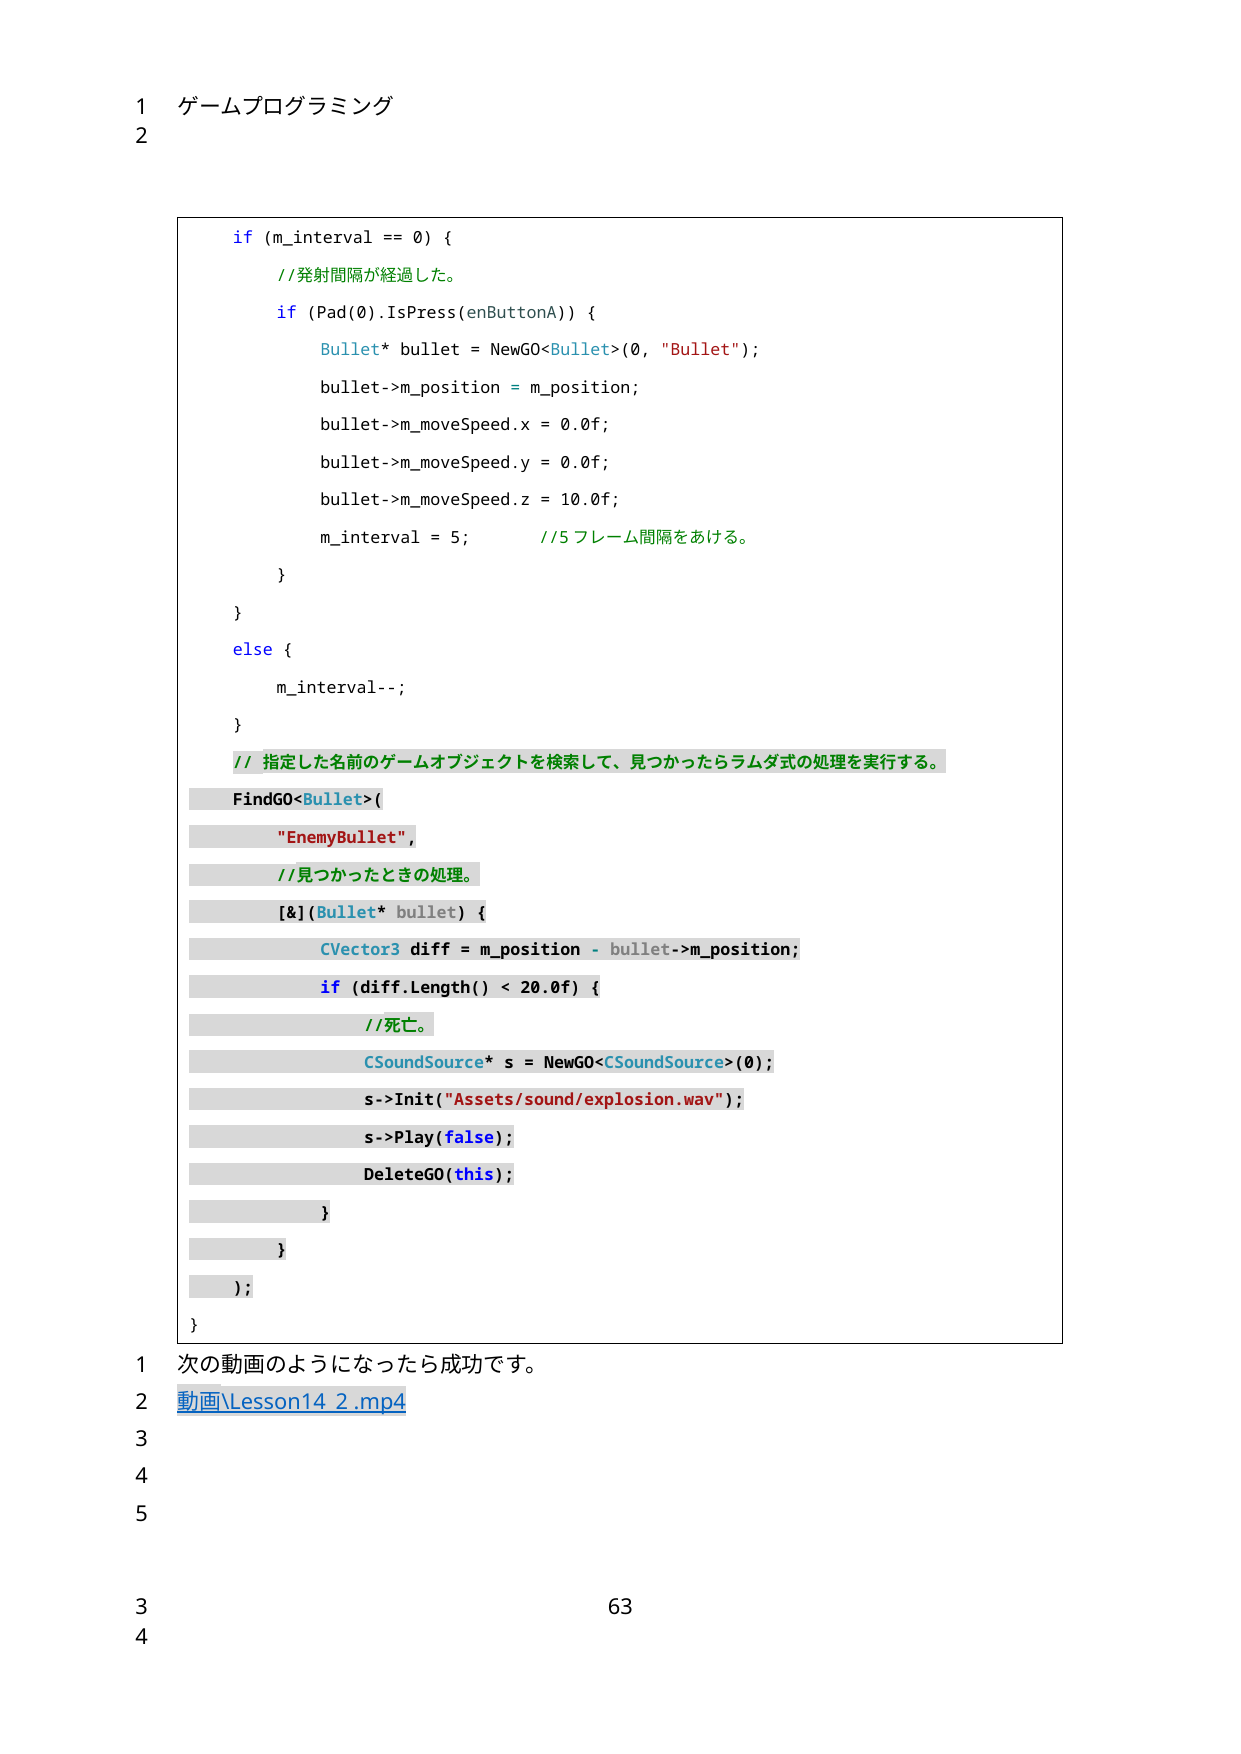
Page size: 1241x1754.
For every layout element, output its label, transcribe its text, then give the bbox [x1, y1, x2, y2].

text 次の動画のようになったら成功です。 [177, 1344, 1063, 1381]
text 動画\Lesson14_2 .mp4 [177, 1381, 1063, 1419]
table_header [178, 218, 1062, 1343]
